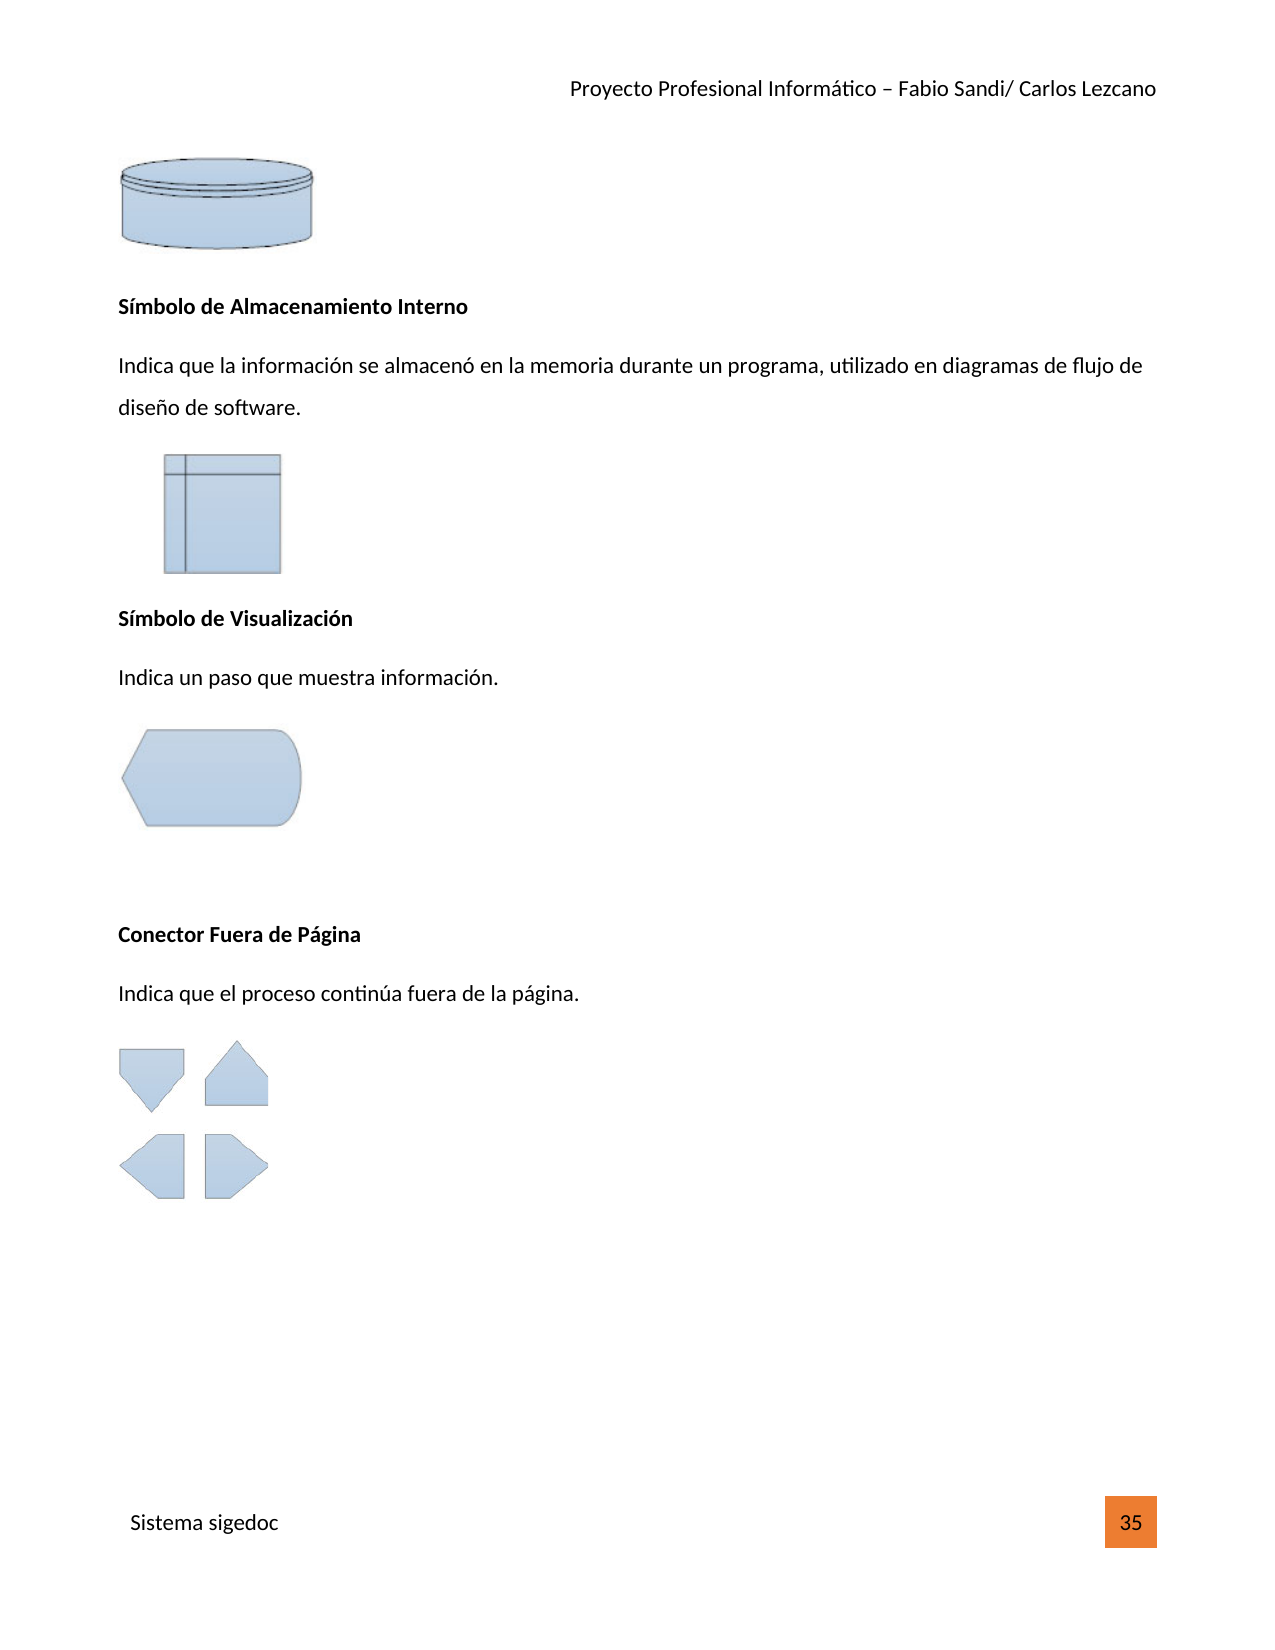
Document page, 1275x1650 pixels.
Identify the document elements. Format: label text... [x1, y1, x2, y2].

picture [118, 453, 327, 574]
text Conector Fuera de Página [118, 920, 1157, 948]
picture [118, 147, 317, 262]
picture [118, 1039, 269, 1203]
text Símbolo de Visualización [118, 604, 1157, 632]
text Símbolo de Almacenamiento Interno [118, 292, 1157, 320]
text Indica que la información se almacenó en la memoria durante un programa, utilizado en diagramas de flujo de diseño de software. [118, 351, 1157, 421]
text Indica un paso que muestra información. [118, 663, 1157, 691]
text Indica que el proceso continúa fuera de la página. [118, 979, 1157, 1007]
picture [118, 723, 306, 831]
